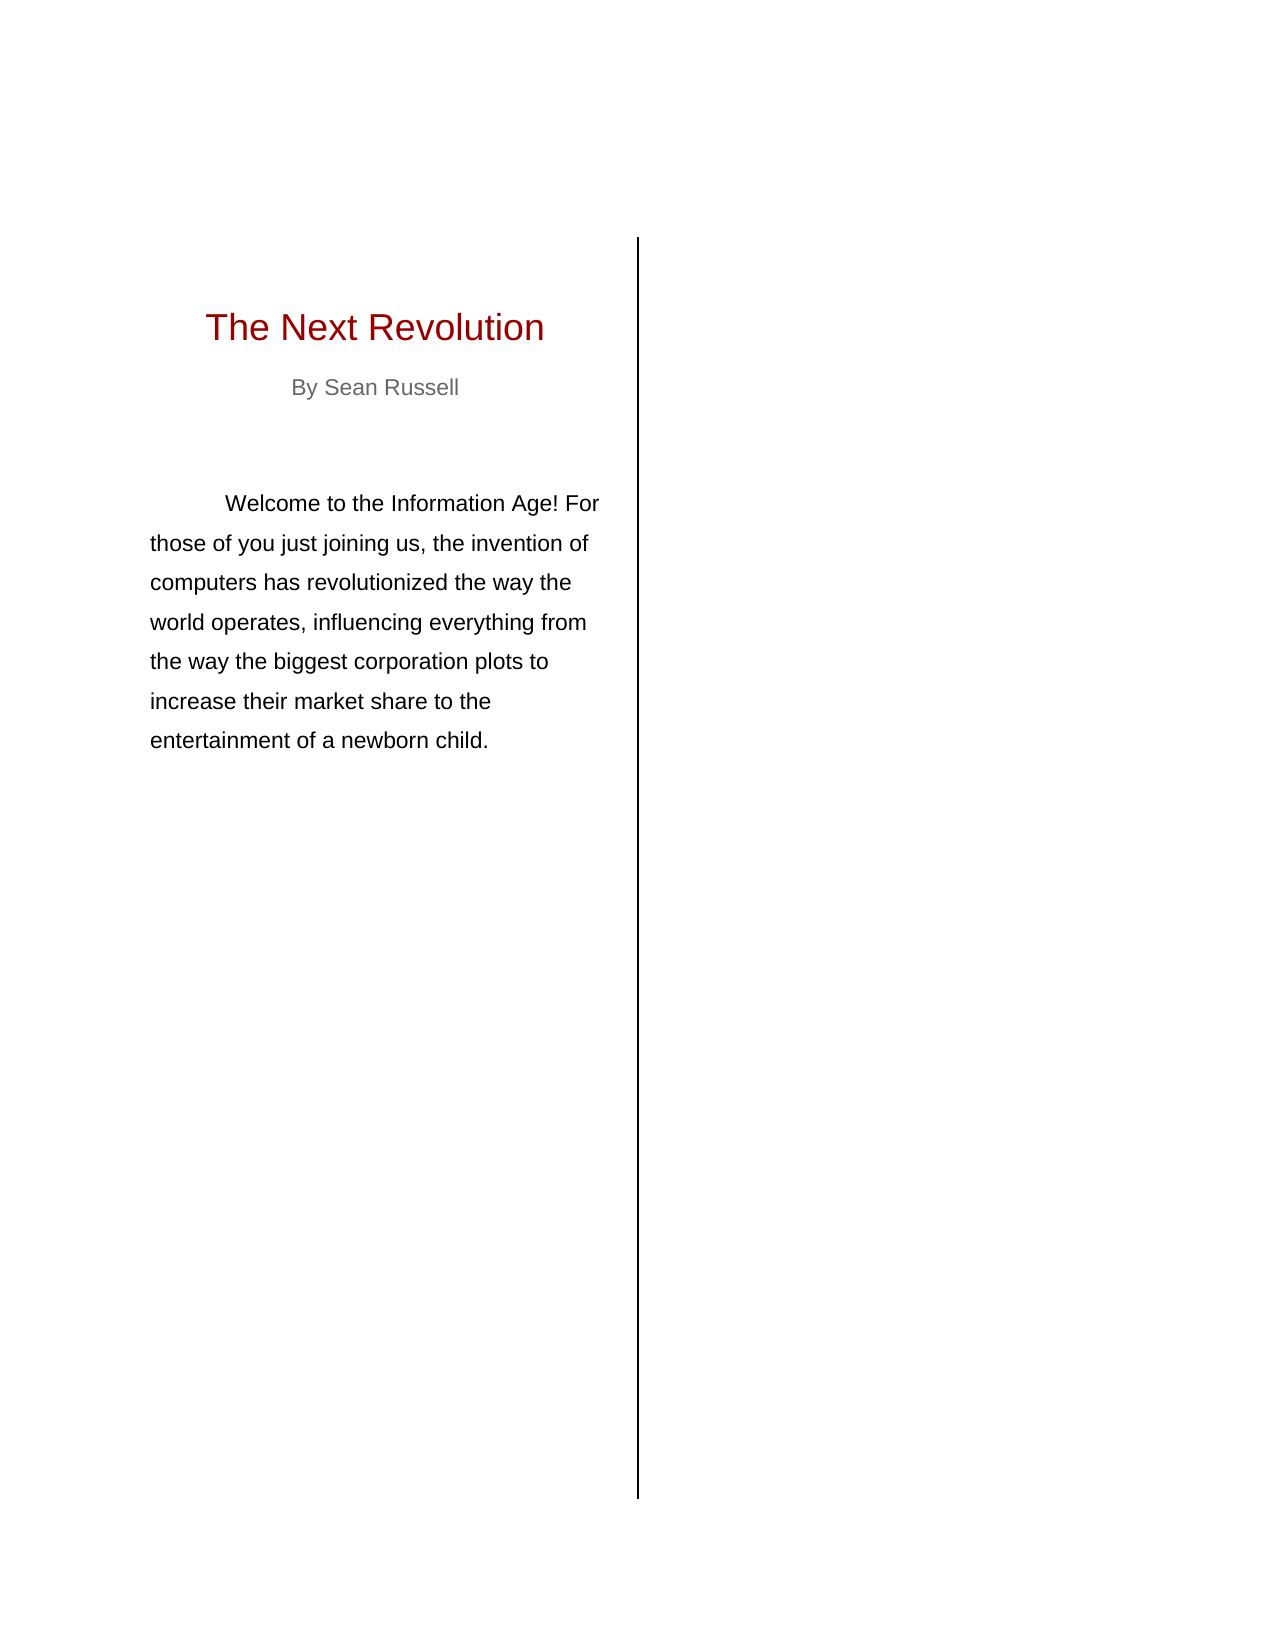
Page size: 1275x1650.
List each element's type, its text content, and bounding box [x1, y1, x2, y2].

subtitle By Sean Russell [150, 374, 600, 400]
title The Next Revolution [150, 305, 600, 348]
text Welcome to the Information Age! For those of you just joining us, the invention of computers has revolutionized the way the world operates, influencing everything from the way the biggest corporation plots to increase their market share to the entertainment of a newborn child. [150, 490, 600, 753]
